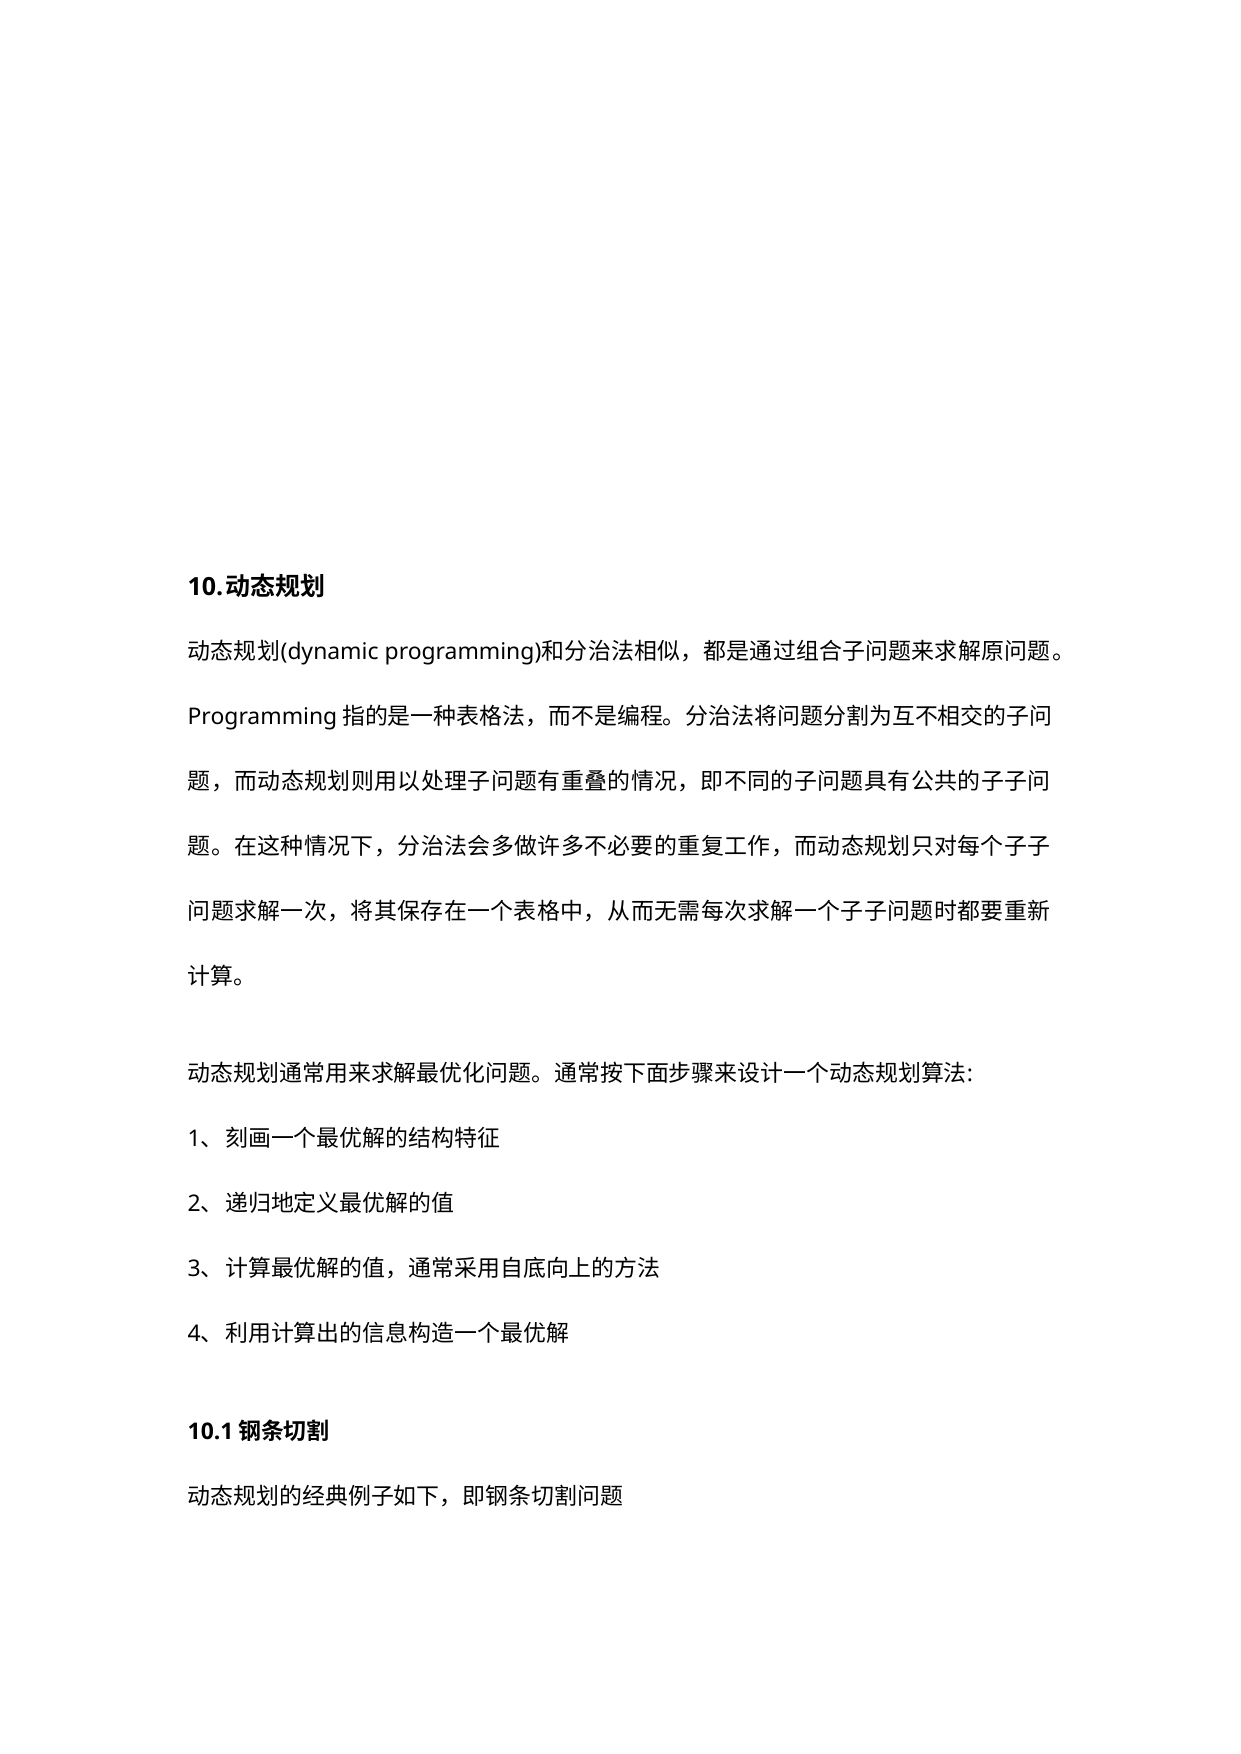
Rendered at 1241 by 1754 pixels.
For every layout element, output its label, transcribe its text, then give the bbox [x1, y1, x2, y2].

list 递归地定义最优解的值 [187, 1169, 1053, 1234]
text 10.1钢条切割 [187, 1397, 1053, 1462]
text 动态规划通常用来求解最优化问题。通常按下面步骤来设计一个动态规划算法: [187, 1039, 1053, 1104]
list 动态规划 [187, 552, 1053, 617]
list 刻画一个最优解的结构特征 [187, 1104, 1053, 1169]
text 动态规划(dynamic programming)和分治法相似，都是通过组合子问题来求解原问题。Programming指的是一种表格法，而不是编程。分治法将问题分割为互不相交的子问题，而动态规划则用以处理子问题有重叠的情况，即不同的子问题具有公共的子子问题。在这种情况下，分治法会多做许多不必要的重复工作，而动态规划只对每个子子问题求解一次，将其保存在一个表格中，从而无需每次求解一个子子问题时都要重新计算。 [187, 617, 1053, 1007]
list 利用计算出的信息构造一个最优解 [187, 1299, 1053, 1364]
list 计算最优解的值，通常采用自底向上的方法 [187, 1234, 1053, 1299]
text 动态规划的经典例子如下，即钢条切割问题 [187, 1462, 1053, 1527]
